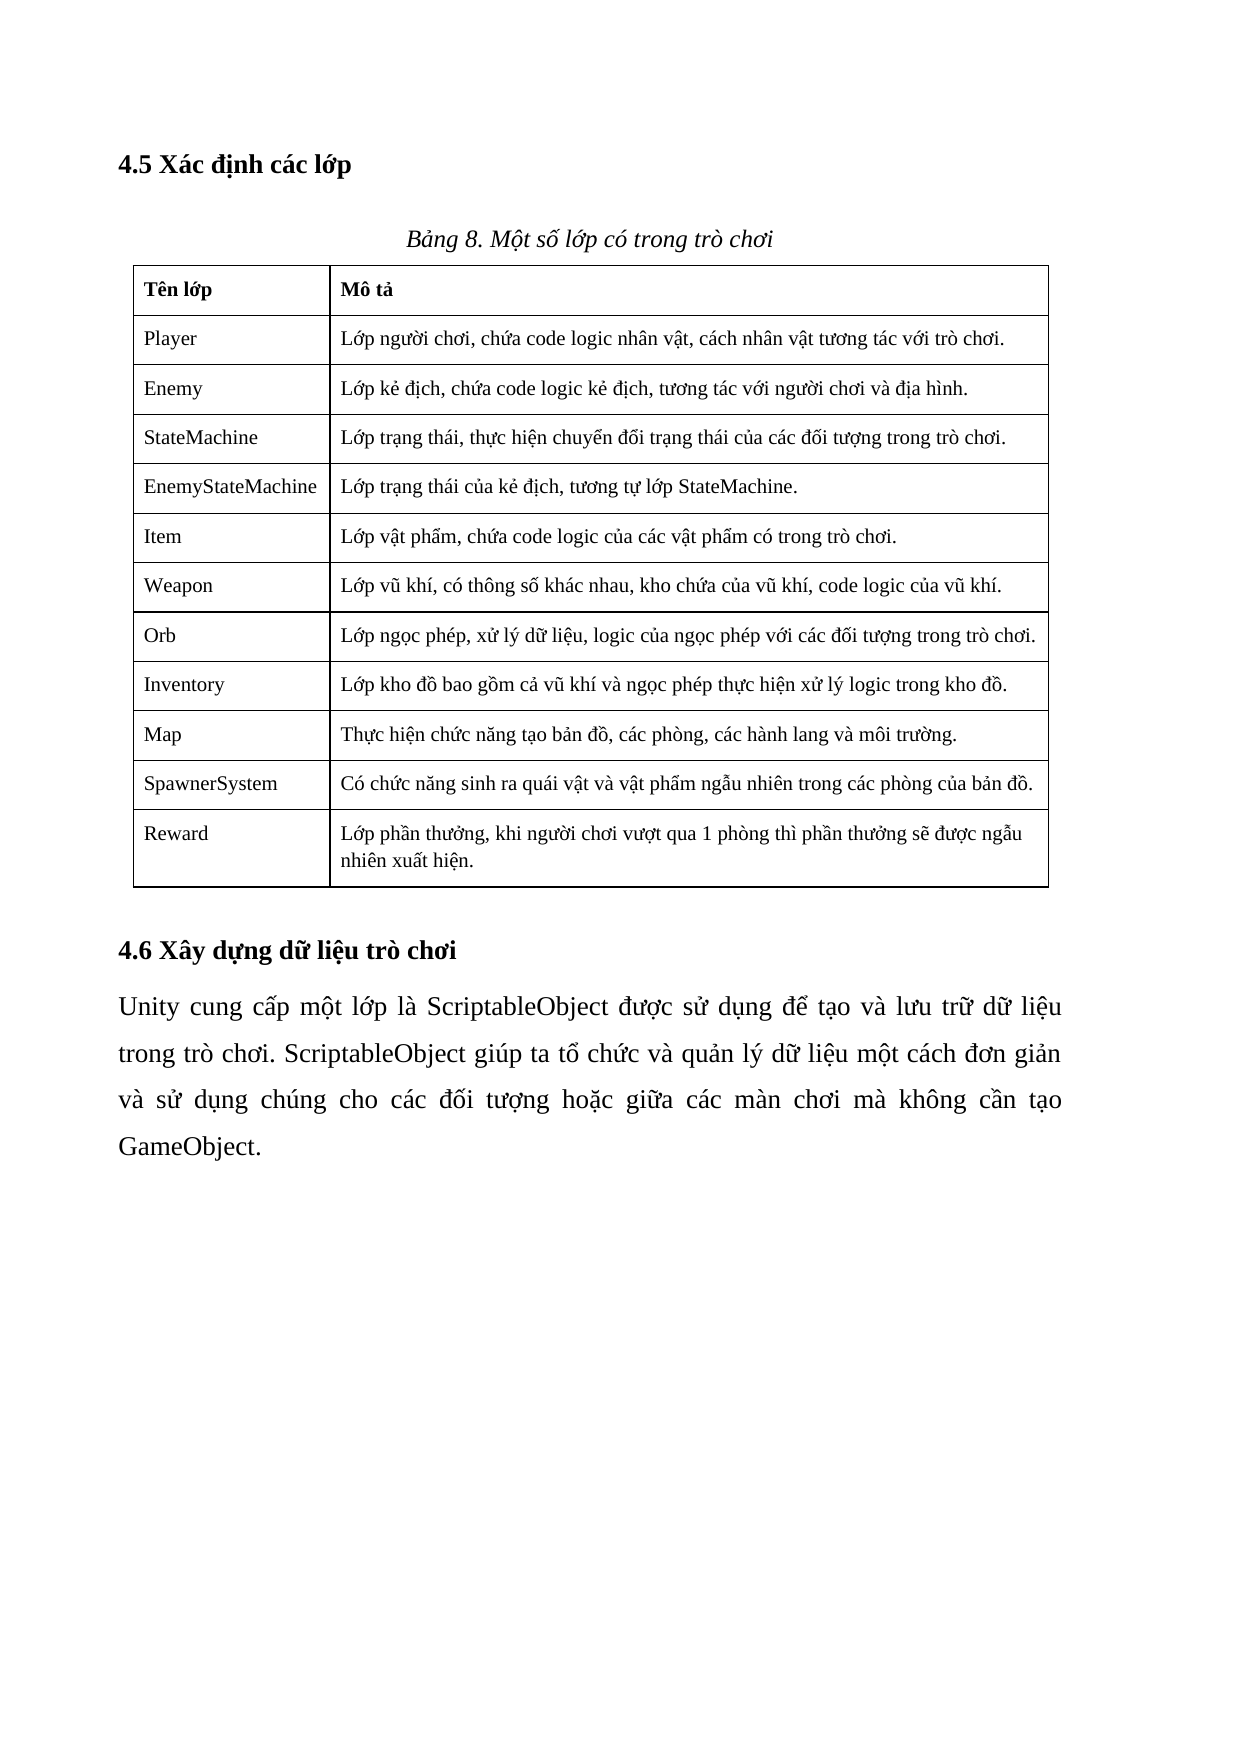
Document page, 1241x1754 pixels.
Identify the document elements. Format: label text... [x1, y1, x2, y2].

text Unity cung cấp một lớp là ScriptableObject được sử dụng để tạo và lưu trữ dữ liệu trong trò chơi. ScriptableObject giúp ta tổ chức và quản lý dữ liệu một cách đơn giản và sử dụng chúng cho các đối tượng hoặc giữa các màn chơi mà không cần tạo GameObject. [118, 990, 1063, 1161]
subtitle Xây dựng dữ liệu trò chơi [118, 934, 1063, 965]
subtitle Xác định các lớp [118, 148, 1063, 179]
